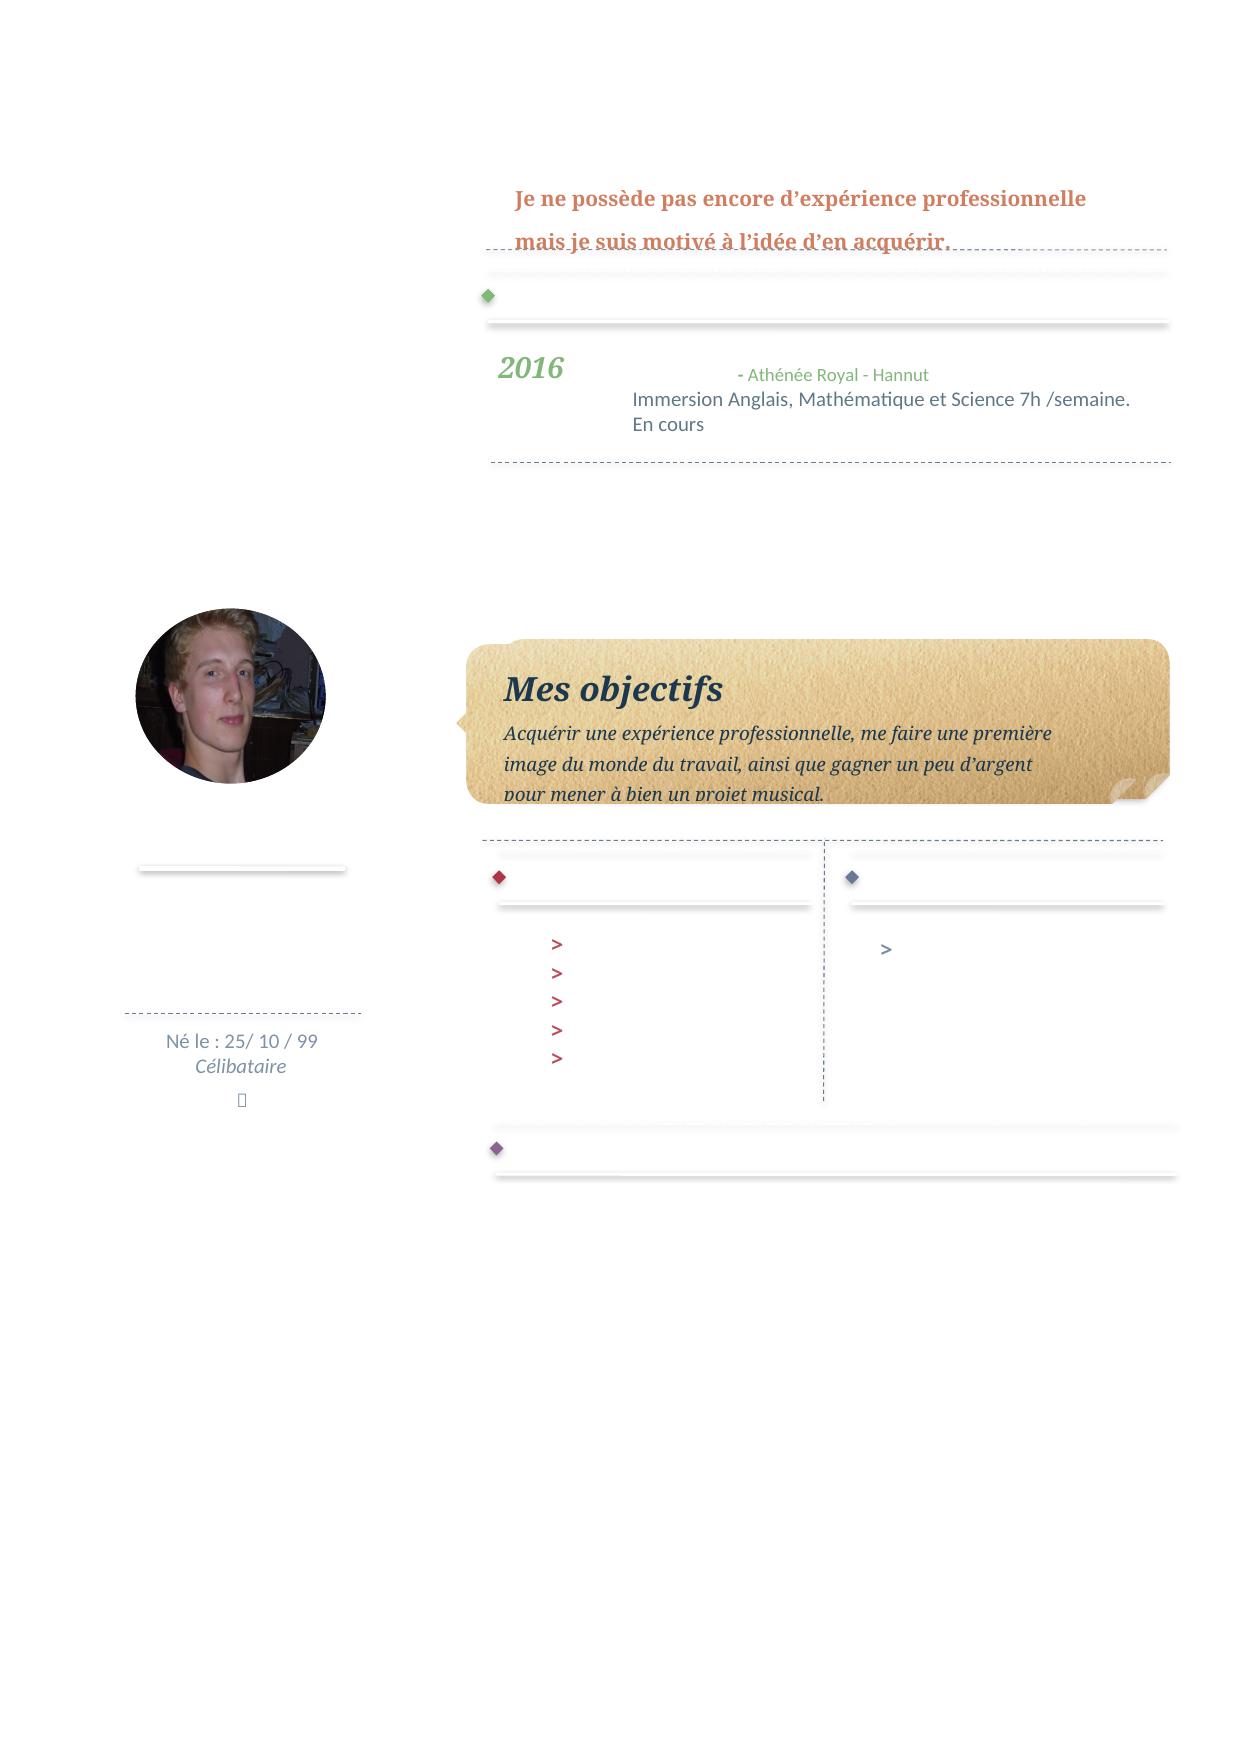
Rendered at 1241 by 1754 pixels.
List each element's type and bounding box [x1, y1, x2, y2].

picture [445, 629, 1177, 815]
picture [136, 609, 325, 783]
